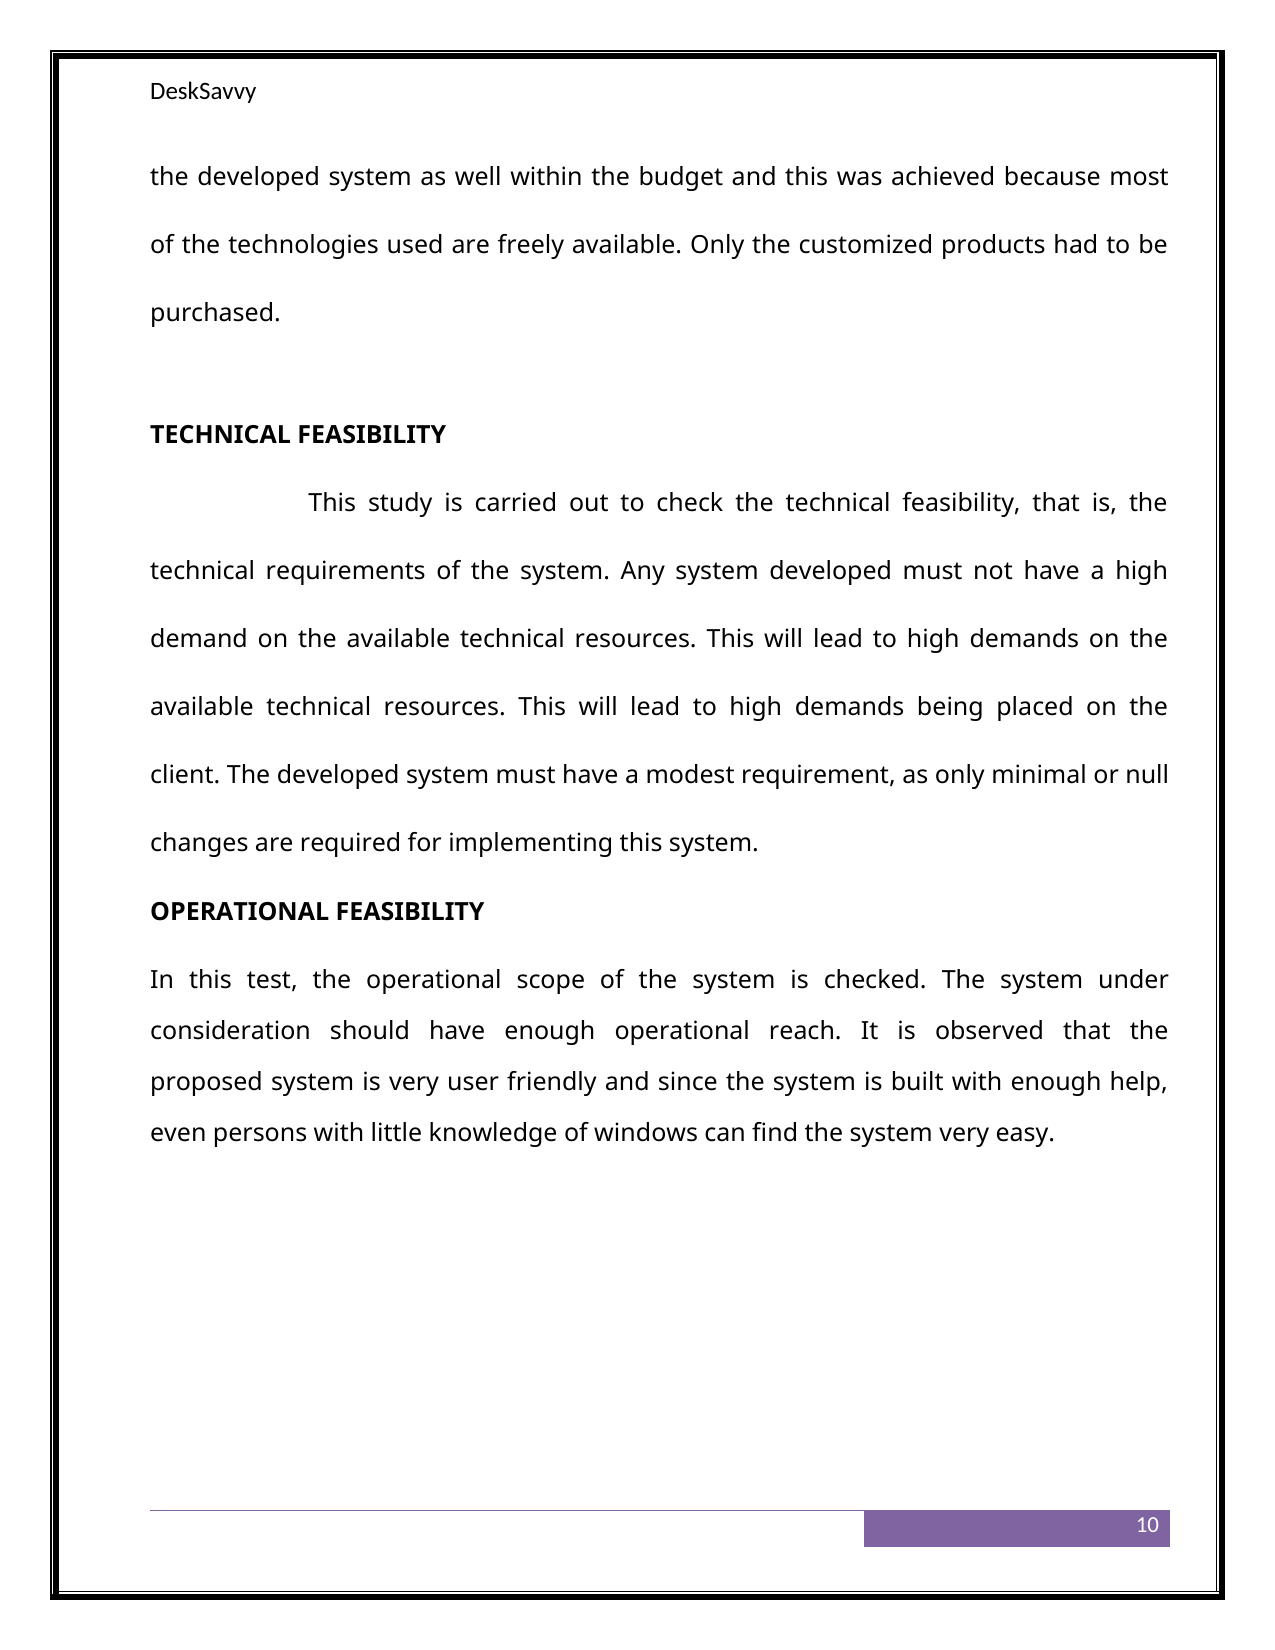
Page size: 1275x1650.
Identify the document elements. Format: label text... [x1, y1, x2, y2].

subtitle TECHNICAL FEASIBILITY [150, 416, 1170, 450]
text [150, 159, 1170, 329]
text OPERATIONAL FEASIBILITY [150, 893, 1170, 927]
title In this test, the operational scope of the system is checked. The system under consideration should have enough operational reach. It is observed that the proposed system is very user friendly and since the system is built with enough help, even persons with little knowledge of windows can find the system very easy. [150, 961, 1170, 1148]
text This study is carried out to check the technical feasibility, that is, the technical requirements of the system. Any system developed must not have a high demand on the available technical resources. This will lead to high demands on the available technical resources. This will lead to high demands being placed on the client. The developed system must have a modest requirement, as only minimal or null changes are required for implementing this system. [150, 484, 1170, 859]
